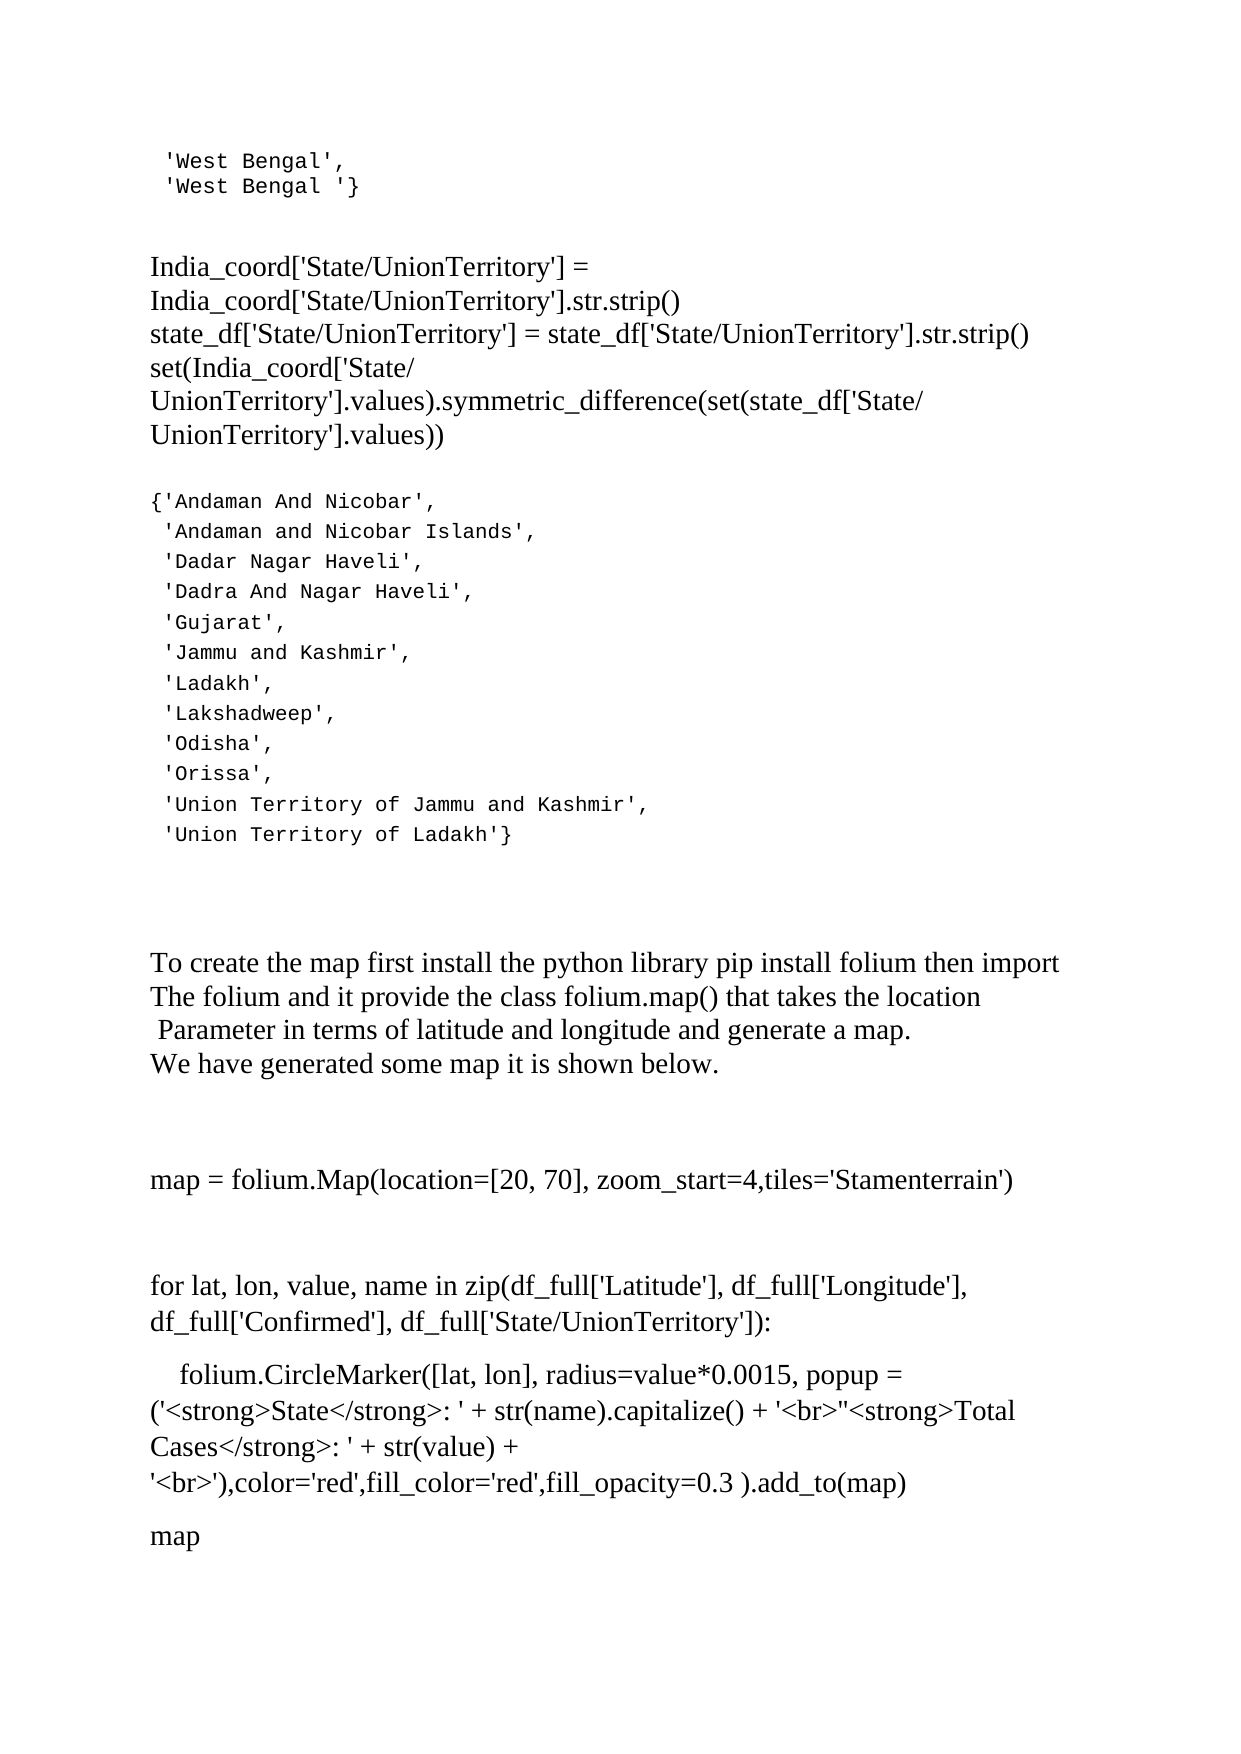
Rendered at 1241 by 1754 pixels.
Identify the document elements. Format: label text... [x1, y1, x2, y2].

text 'Dadar Nagar Haveli', [150, 544, 1090, 575]
text 'Andaman and Nicobar Islands', [150, 514, 1090, 544]
text 'West Bengal', [150, 150, 1090, 175]
text We have generated some map it is shown below. [150, 1046, 1090, 1079]
text map [150, 1518, 1090, 1552]
text To create the map first install the python library pip install folium then import [150, 945, 1090, 979]
text 'Lakshadweep', [150, 696, 1090, 726]
text folium.CircleMarker([lat, lon], radius=value*0.0015, popup = ('<strong>State</strong>: ' + str(name).capitalize() + '<br>''<strong>Total Cases</strong>: ' + str(value) + '<br>'),color='red',fill_color='red',fill_opacity=0.3 ).add_to(map) [150, 1357, 1090, 1499]
text 'Ladakh', [150, 666, 1090, 696]
text set(India_coord['State/UnionTerritory'].values).symmetric_difference(set(state_df['State/UnionTerritory'].values)) [150, 350, 1090, 450]
text {'Andaman And Nicobar', [150, 484, 1090, 514]
text Parameter in terms of latitude and longitude and generate a map. [150, 1012, 1090, 1046]
text state_df['State/UnionTerritory'] = state_df['State/UnionTerritory'].str.strip() [150, 316, 1090, 350]
text The folium and it provide the class folium.map() that takes the location [150, 979, 1090, 1012]
text 'Odisha', [150, 726, 1090, 757]
text India_coord['State/UnionTerritory'] = India_coord['State/UnionTerritory'].str.strip() [150, 249, 1090, 316]
text 'Union Territory of Ladakh'} [150, 817, 1090, 848]
text 'Gujarat', [150, 605, 1090, 636]
text 'Orissa', [150, 757, 1090, 787]
text map = folium.Map(location=[20, 70], zoom_start=4,tiles='Stamenterrain') [150, 1162, 1090, 1196]
text 'Dadra And Nagar Haveli', [150, 575, 1090, 605]
text for lat, lon, value, name in zip(df_full['Latitude'], df_full['Longitude'], df_full['Confirmed'], df_full['State/UnionTerritory']): [150, 1268, 1090, 1338]
text 'West Bengal '} [150, 175, 1090, 199]
text 'Union Territory of Jammu and Kashmir', [150, 787, 1090, 817]
text 'Jammu and Kashmir', [150, 636, 1090, 666]
